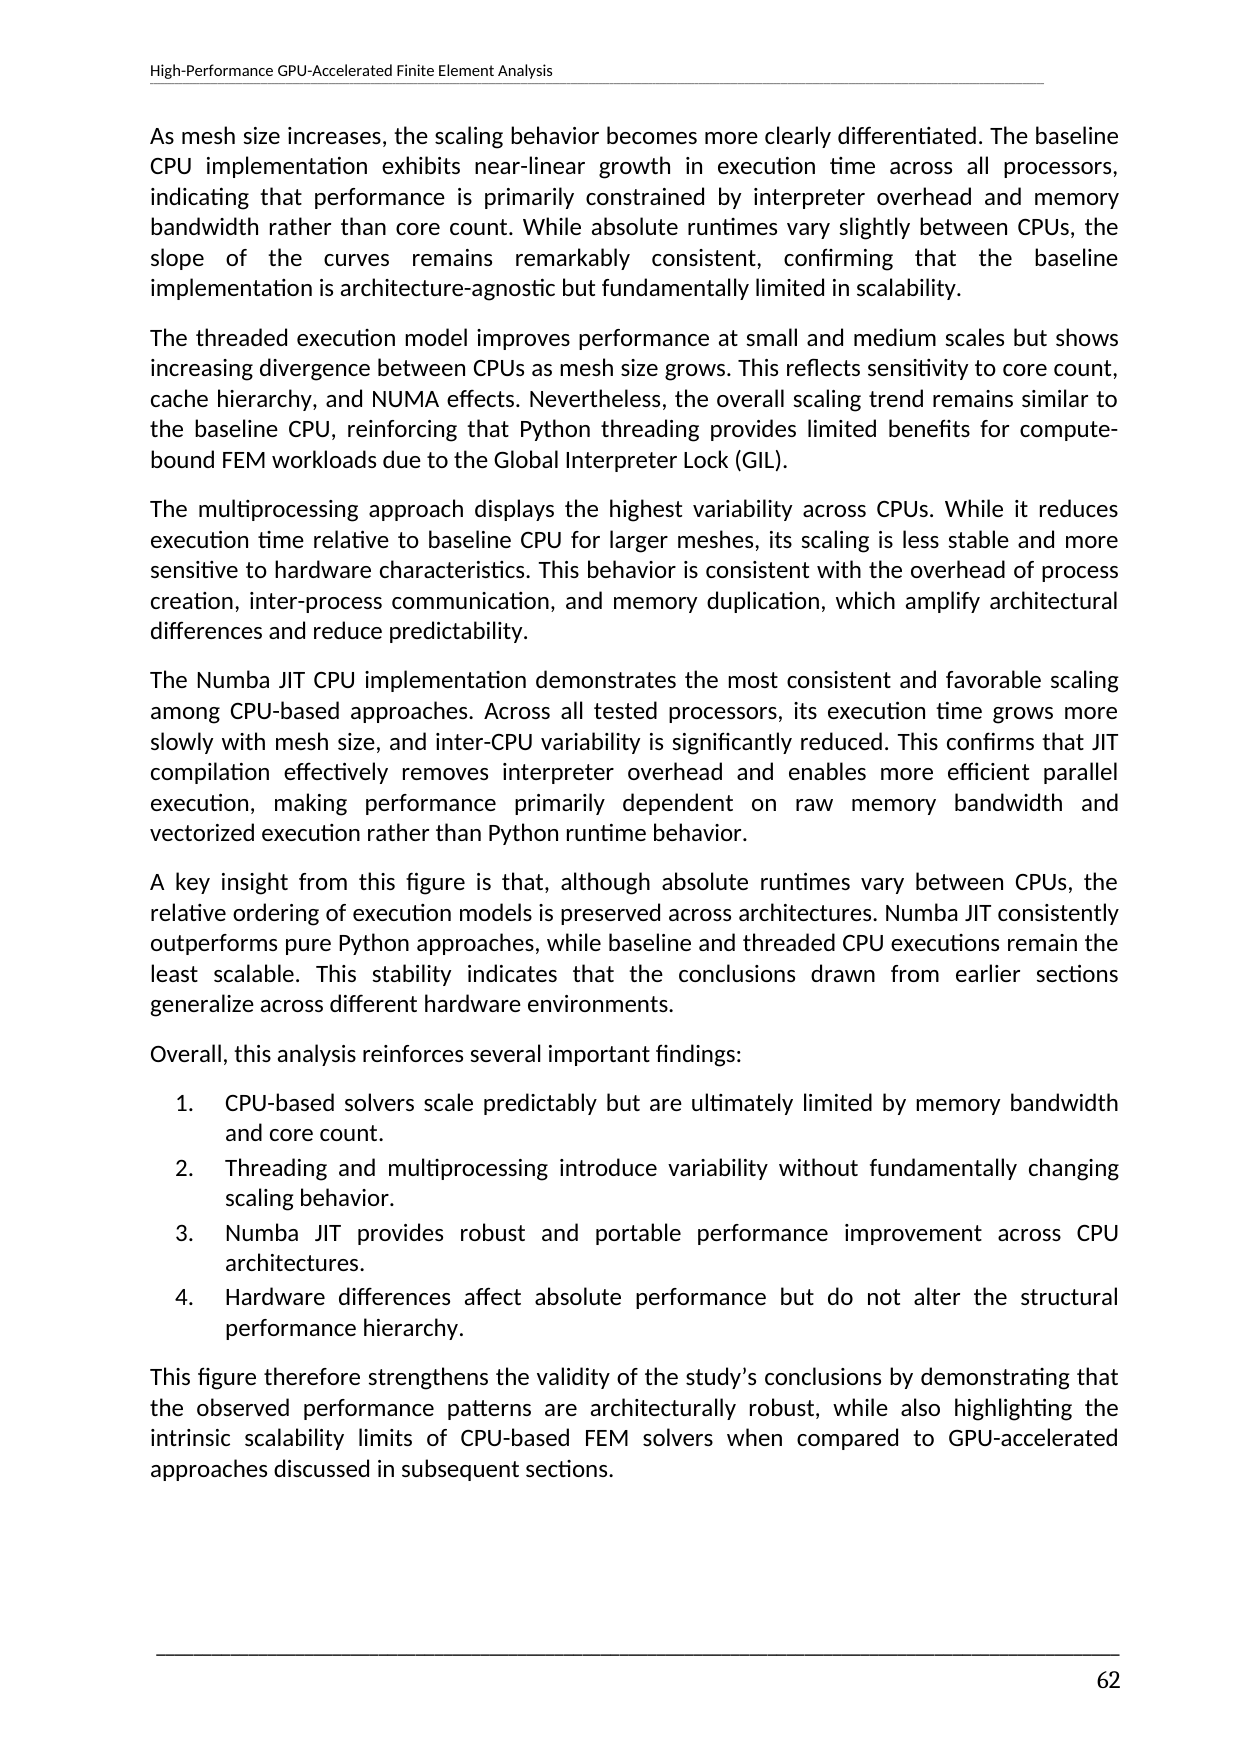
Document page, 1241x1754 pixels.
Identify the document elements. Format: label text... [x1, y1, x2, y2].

list Hardware differences affect absolute performance but do not alter the structural performance hierarchy. [175, 1281, 1120, 1342]
text The threaded execution model improves performance at small and medium scales but shows increasing divergence between CPUs as mesh size grows. This reflects sensitivity to core count, cache hierarchy, and NUMA effects. Nevertheless, the overall scaling trend remains similar to the baseline CPU, reinforcing that Python threading provides limited benefits for compute-bound FEM workloads due to the Global Interpreter Lock (GIL). [150, 322, 1120, 474]
text This figure therefore strengthens the validity of the study’s conclusions by demonstrating that the observed performance patterns are architecturally robust, while also highlighting the intrinsic scalability limits of CPU-based FEM solvers when compared to GPU-accelerated approaches discussed in subsequent sections. [150, 1361, 1120, 1483]
list Numba JIT provides robust and portable performance improvement across CPU architectures. [175, 1217, 1120, 1278]
text The Numba JIT CPU implementation demonstrates the most consistent and favorable scaling among CPU-based approaches. Across all tested processors, its execution time grows more slowly with mesh size, and inter-CPU variability is significantly reduced. This confirms that JIT compilation effectively removes interpreter overhead and enables more efficient parallel execution, making performance primarily dependent on raw memory bandwidth and vectorized execution rather than Python runtime behavior. [150, 664, 1120, 848]
list Threading and multiprocessing introduce variability without fundamentally changing scaling behavior. [175, 1152, 1120, 1213]
text The multiprocessing approach displays the highest variability across CPUs. While it reduces execution time relative to baseline CPU for larger meshes, its scaling is less stable and more sensitive to hardware characteristics. This behavior is consistent with the overhead of process creation, inter-process communication, and memory duplication, which amplify architectural differences and reduce predictability. [150, 493, 1120, 646]
text Overall, this analysis reinforces several important findings: [150, 1038, 1120, 1068]
list CPU-based solvers scale predictably but are ultimately limited by memory bandwidth and core count. [175, 1087, 1120, 1148]
text As mesh size increases, the scaling behavior becomes more clearly differentiated. The baseline CPU implementation exhibits near-linear growth in execution time across all processors, indicating that performance is primarily constrained by interpreter overhead and memory bandwidth rather than core count. While absolute runtimes vary slightly between CPUs, the slope of the curves remains remarkably consistent, confirming that the baseline implementation is architecture-agnostic but fundamentally limited in scalability. [150, 120, 1120, 303]
text A key insight from this figure is that, although absolute runtimes vary between CPUs, the relative ordering of execution models is preserved across architectures. Numba JIT consistently outperforms pure Python approaches, while baseline and threaded CPU executions remain the least scalable. This stability indicates that the conclusions drawn from earlier sections generalize across different hardware environments. [150, 866, 1120, 1019]
